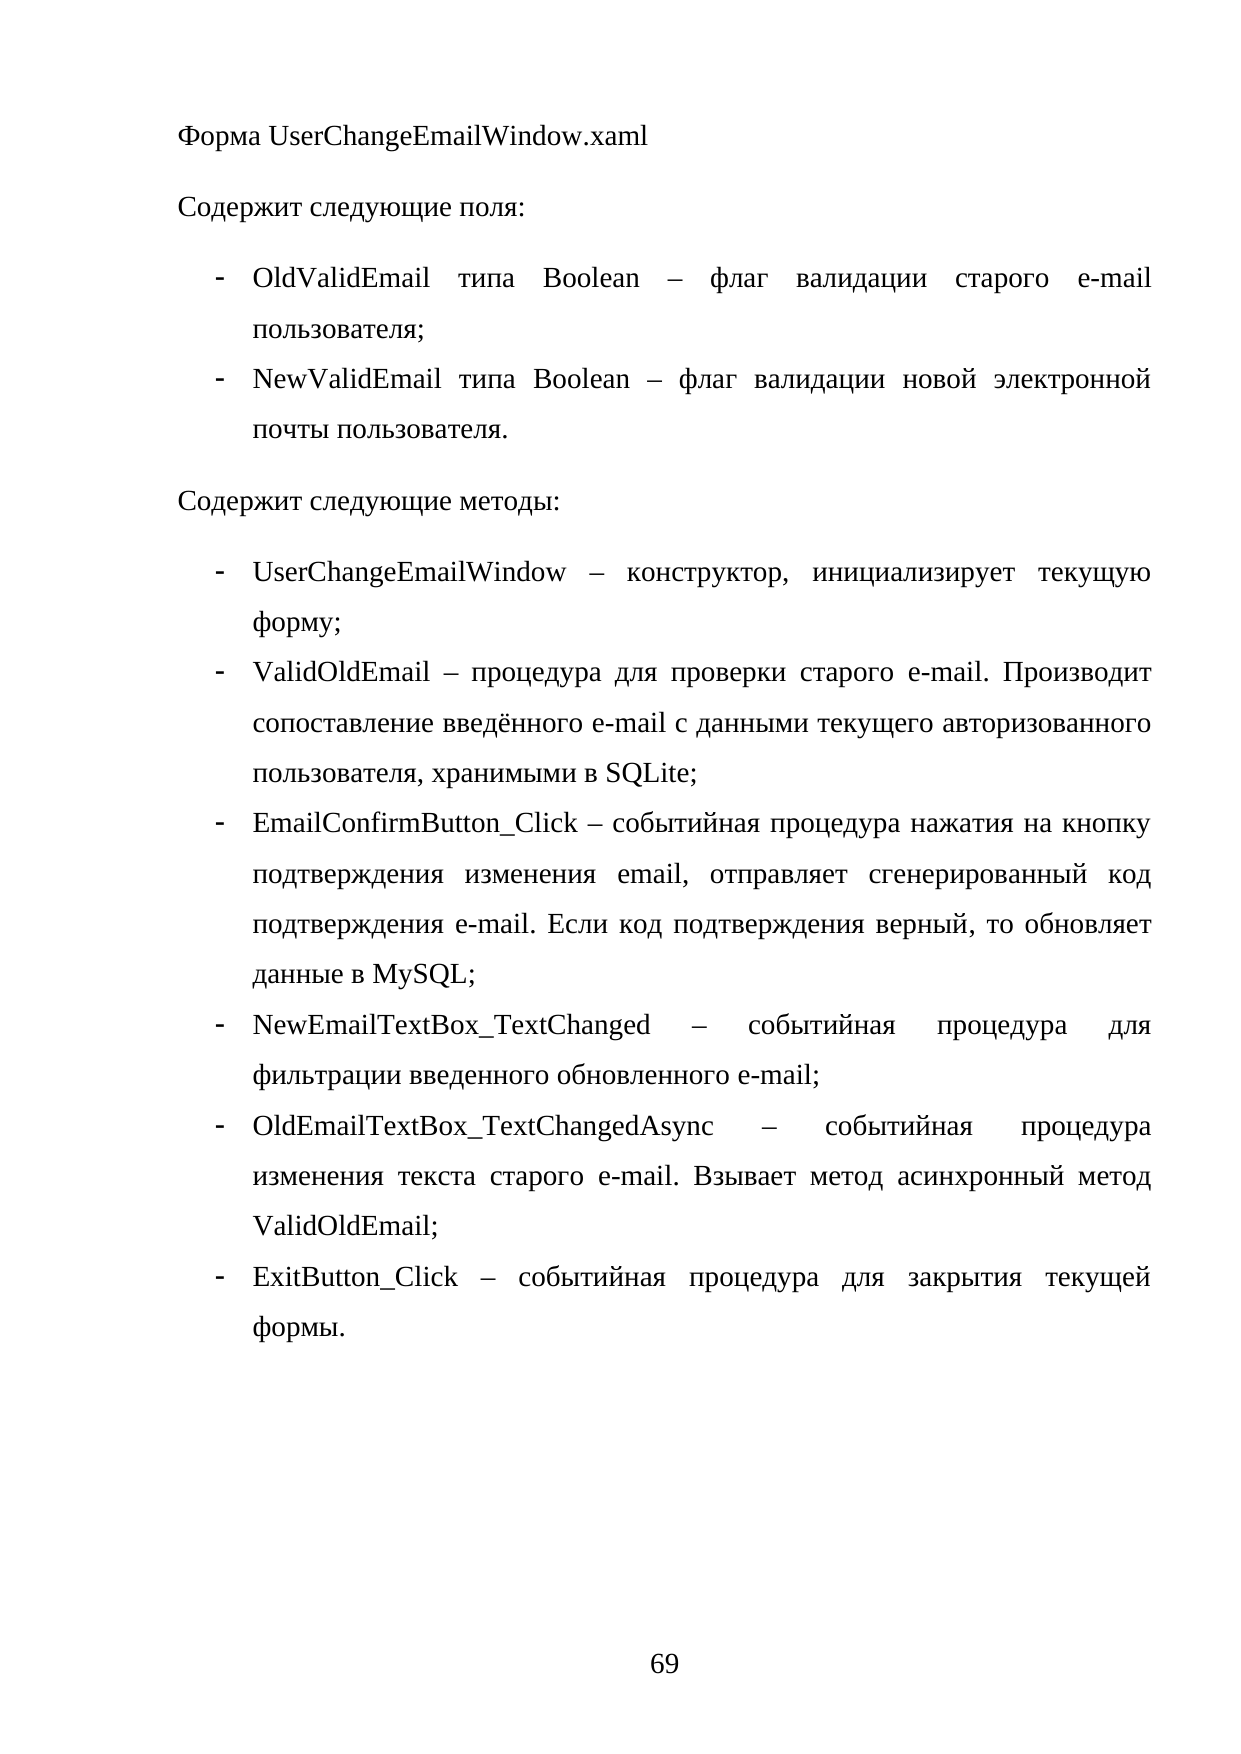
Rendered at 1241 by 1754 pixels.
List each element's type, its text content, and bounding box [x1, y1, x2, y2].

list ValidOldEmail – процедура для проверки старого e-mail. Производит сопоставление введённого e-mail с данными текущего авторизованного пользователя, хранимыми в SQLite; [215, 654, 1152, 789]
list EmailConfirmButton_Click – событийная процедура нажатия на кнопку подтверждения изменения email, отправляет сгенерированный код подтверждения e-mail. Если код подтверждения верный, то обновляет данные в MySQL; [215, 806, 1152, 990]
list OldValidEmail типа Boolean – флаг валидации старого e-mail пользователя; [215, 260, 1152, 344]
list UserChangeEmailWindow – конструктор, инициализирует текущую форму; [215, 554, 1152, 638]
list NewValidEmail типа Boolean – флаг валидации новой электронной почты пользователя. [215, 361, 1152, 445]
text Форма UserChangeEmailWindow.xaml [177, 118, 1152, 152]
list OldEmailTextBox_TextChangedAsync – событийная процедура изменения текста старого e-mail. Взывает метод асинхронный метод ValidOldEmail; [215, 1108, 1152, 1242]
text Содержит следующие методы: [177, 483, 1152, 516]
list NewEmailTextBox_TextChanged – событийная процедура для фильтрации введенного обновленного e-mail; [215, 1007, 1152, 1091]
list ExitButton_Click – событийная процедура для закрытия текущей формы. [215, 1259, 1152, 1343]
text Содержит следующие поля: [177, 189, 1152, 223]
